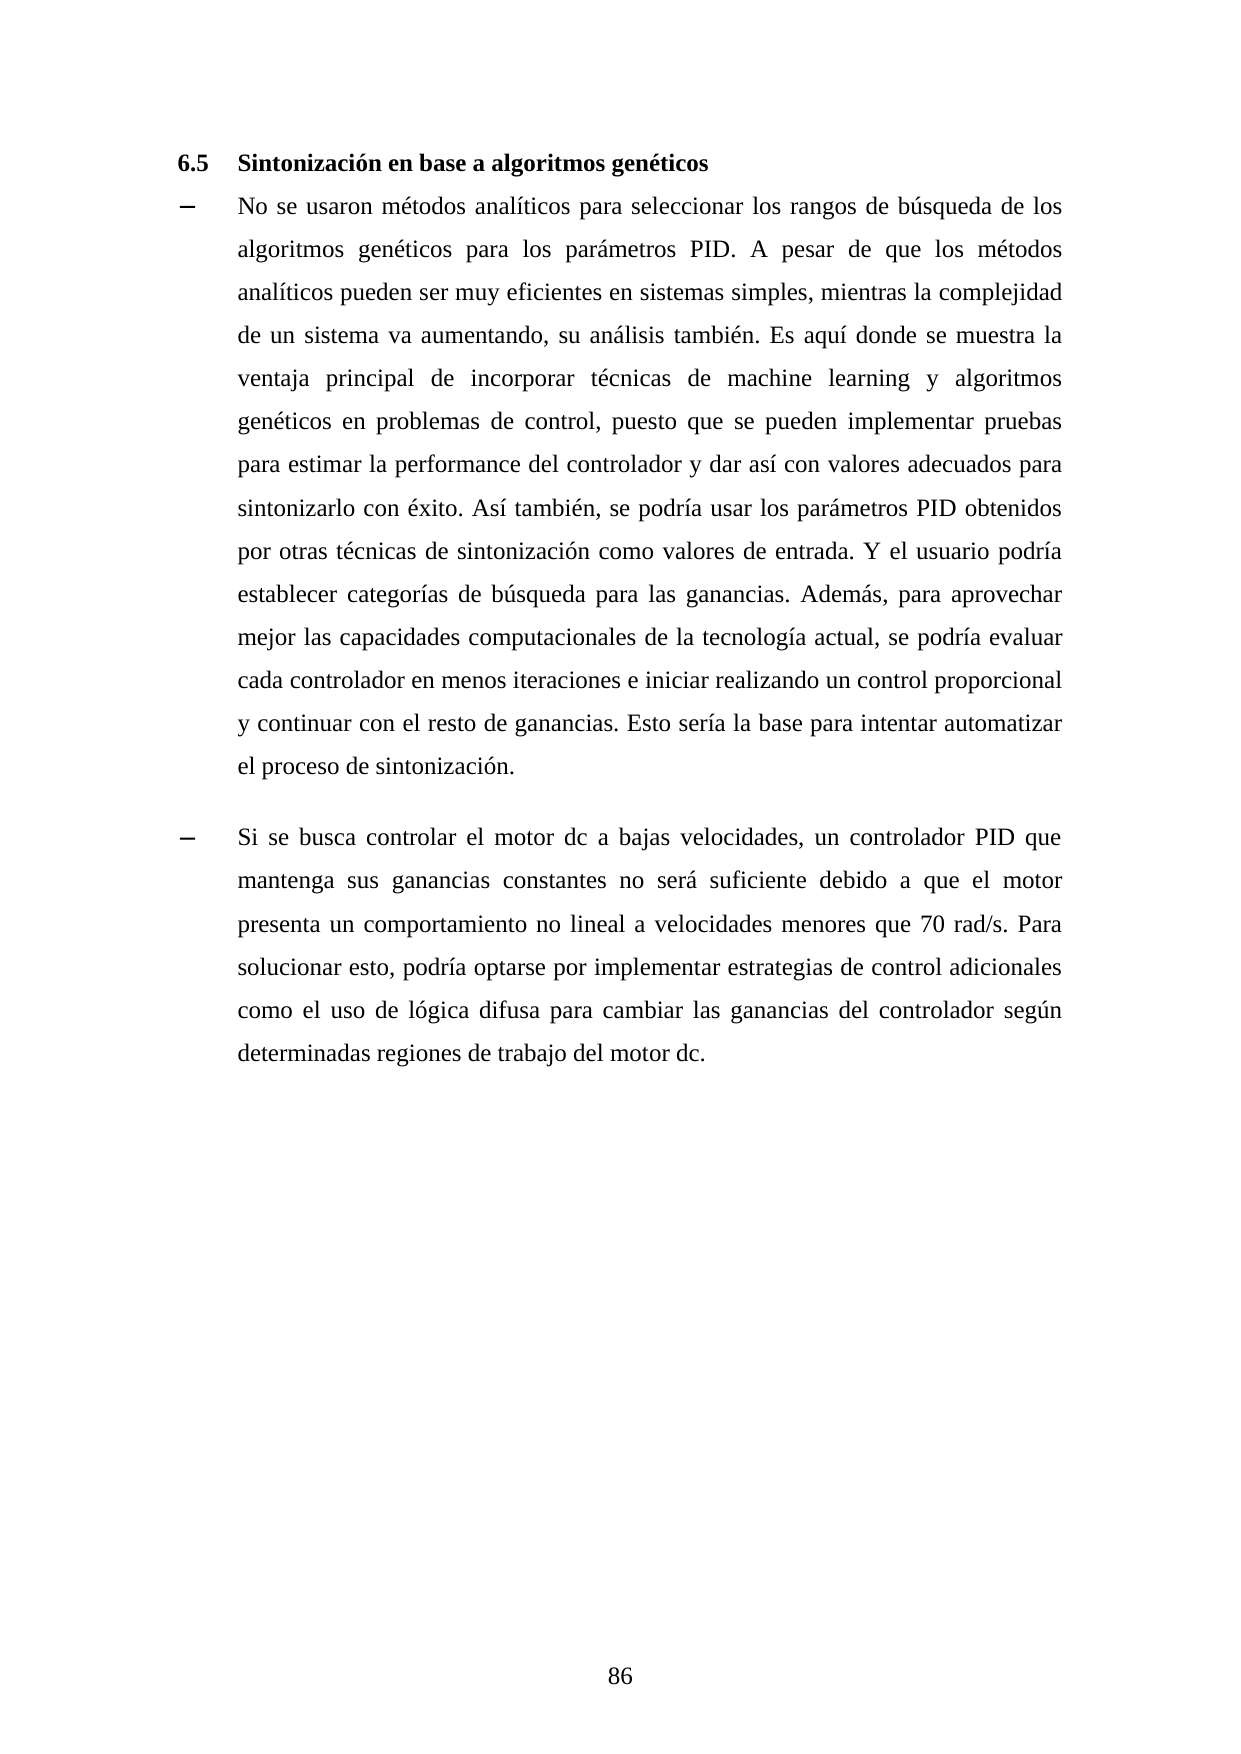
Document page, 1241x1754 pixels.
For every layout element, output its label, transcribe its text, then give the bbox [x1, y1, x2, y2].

subtitle No se usaron métodos analíticos para seleccionar los rangos de búsqueda de los algoritmos genéticos para los parámetros PID. A pesar de que los métodos analíticos pueden ser muy eficientes en sistemas simples, mientras la complejidad de un sistema va aumentando, su análisis también. Es aquí donde se muestra la ventaja principal de incorporar técnicas de machine learning y algoritmos genéticos en problemas de control, puesto que se pueden implementar pruebas para estimar la performance del controlador y dar así con valores adecuados para sintonizarlo con éxito. Así también, se podría usar los parámetros PID obtenidos por otras técnicas de sintonización como valores de entrada. Y el usuario podría establecer categorías de búsqueda para las ganancias. Además, para aprovechar mejor las capacidades computacionales de la tecnología actual, se podría evaluar cada controlador en menos iteraciones e iniciar realizando un control proporcional y continuar con el resto de ganancias. Esto sería la base para intentar automatizar el proceso de sintonización. [177, 191, 1063, 780]
subtitle Sintonización en base a algoritmos genéticos [177, 148, 1063, 176]
subtitle Si se busca controlar el motor dc a bajas velocidades, un controlador PID que mantenga sus ganancias constantes no será suficiente debido a que el motor presenta un comportamiento no lineal a velocidades menores que 70 rad/s. Para solucionar esto, podría optarse por implementar estrategias de control adicionales como el uso de lógica difusa para cambiar las ganancias del controlador según determinadas regiones de trabajo del motor dc. [177, 822, 1063, 1067]
